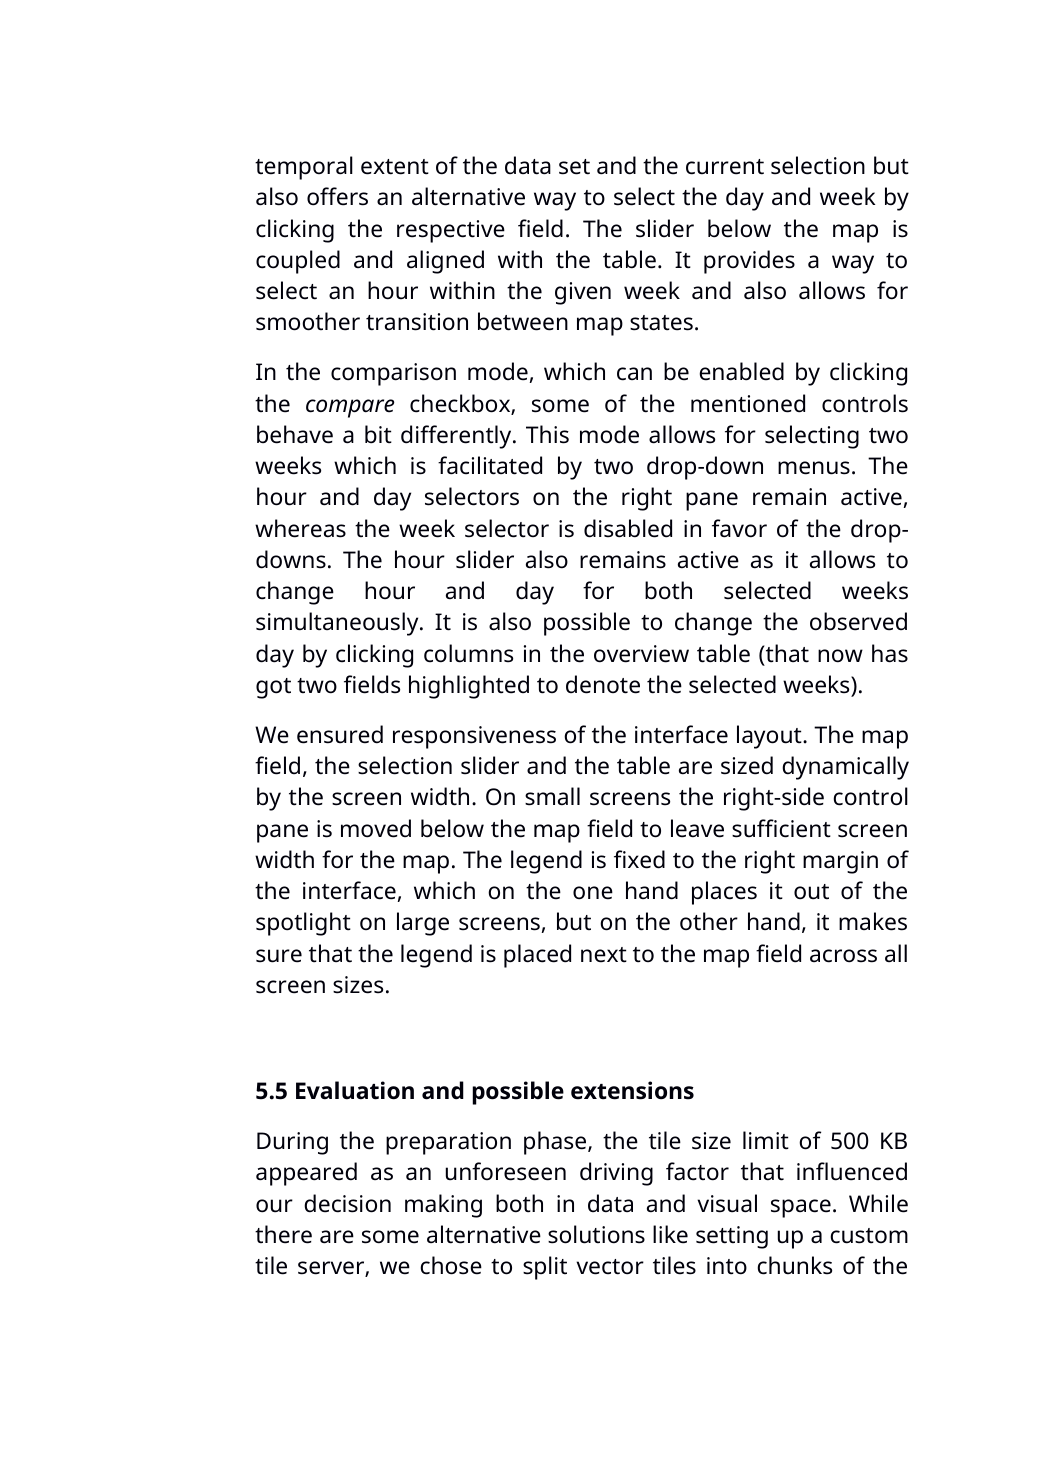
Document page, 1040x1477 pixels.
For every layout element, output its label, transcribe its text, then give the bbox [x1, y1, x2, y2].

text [255, 1125, 910, 1281]
text We ensured responsiveness of the interface layout. The map field, the selection slider and the table are sized dynamically by the screen width. On small screens the right-side control pane is moved below the map field to leave sufficient screen width for the map. The legend is fixed to the right margin of the interface, which on the one hand places it out of the spotlight on large screens, but on the other hand, it makes sure that the legend is placed next to the map field across all screen sizes. [255, 719, 910, 1000]
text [255, 150, 910, 337]
subtitle 5.5 Evaluation and possible extensions [255, 1075, 910, 1106]
text In the comparison mode, which can be enabled by clicking the compare checkbox, some of the mentioned controls behave a bit differently. This mode allows for selecting two weeks which is facilitated by two drop-down menus. The hour and day selectors on the right pane remain active, whereas the week selector is disabled in favor of the drop-downs. The hour slider also remains active as it allows to change hour and day for both selected weeks simultaneously. It is also possible to change the observed day by clicking columns in the overview table (that now has got two fields highlighted to denote the selected weeks). [255, 356, 910, 700]
